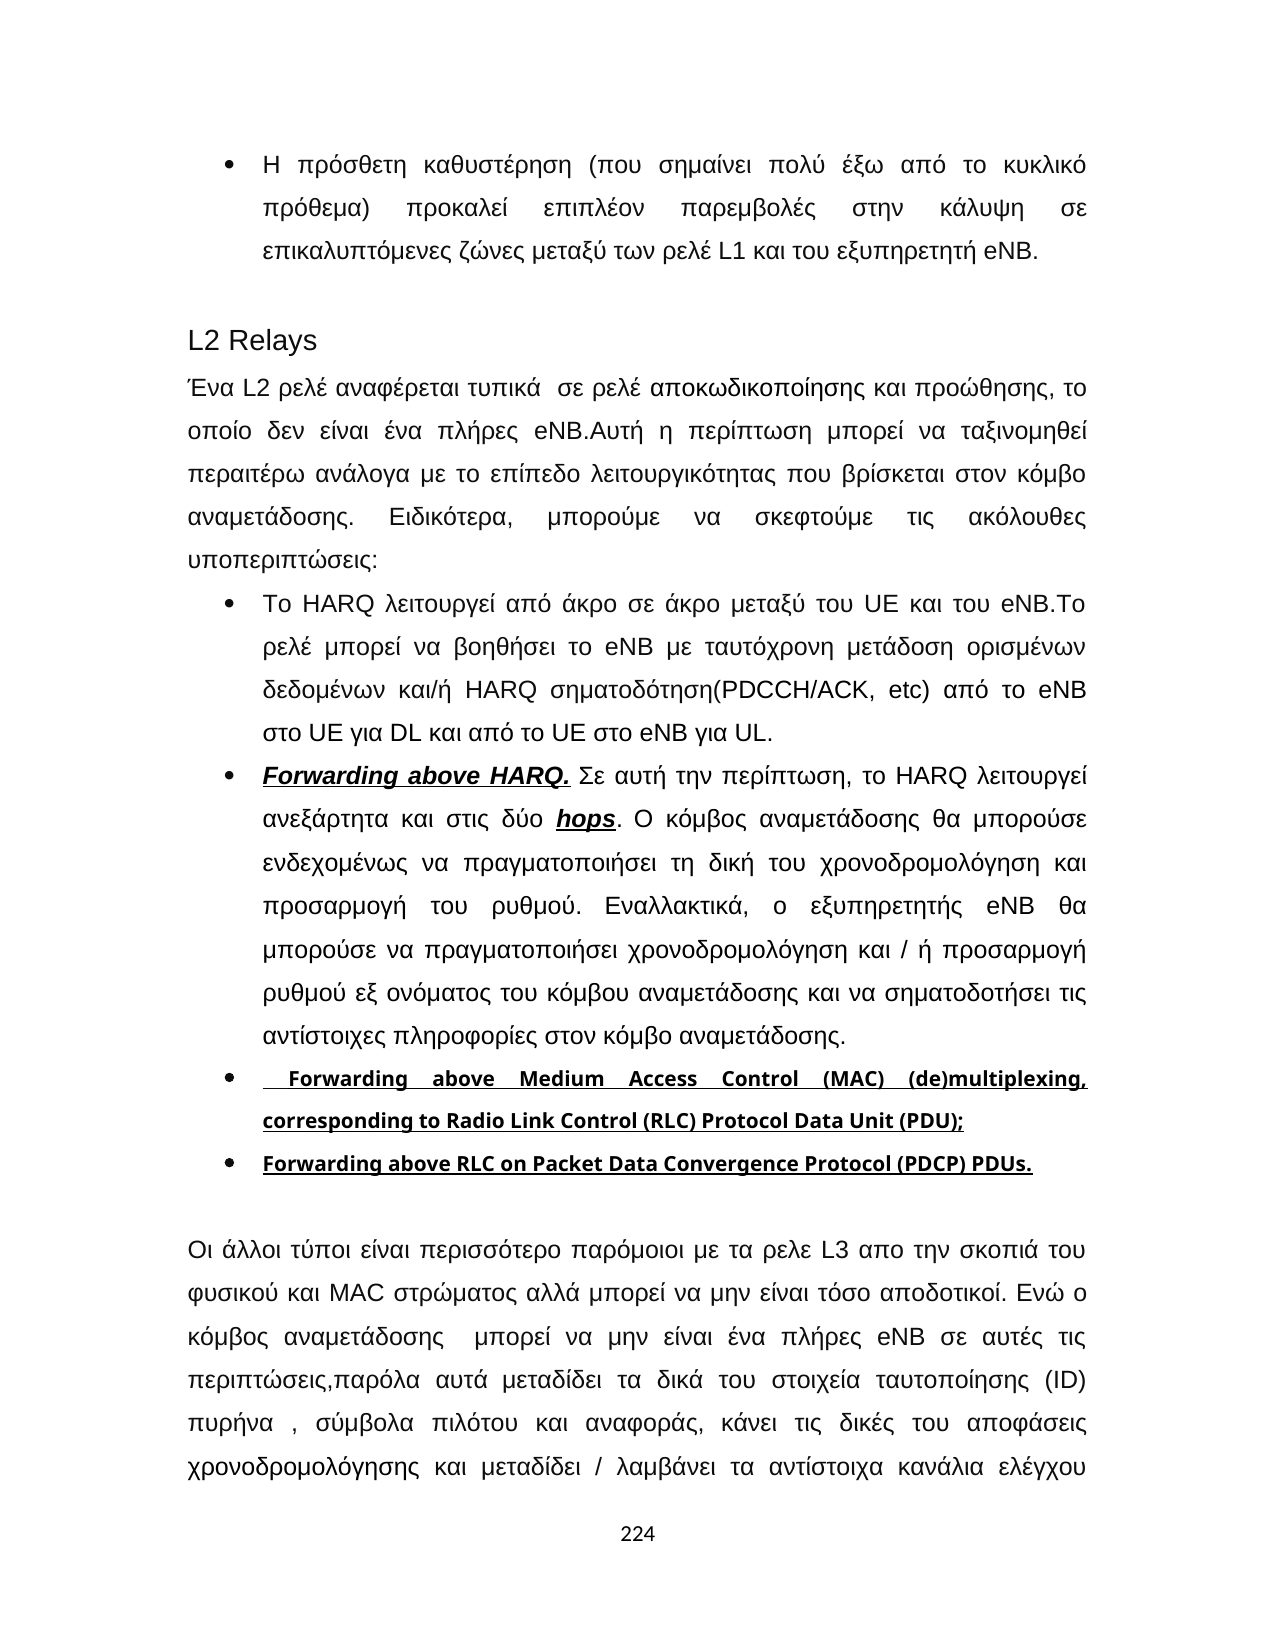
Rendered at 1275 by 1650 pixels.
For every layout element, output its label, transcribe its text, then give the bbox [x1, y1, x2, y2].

list Forwarding above Medium Access Control (MAC) (de)multiplexing, corresponding to Radio Link Control (RLC) Protocol Data Unit (PDU); [225, 1064, 1087, 1135]
text Ένα L2 ρελέ αναφέρεται τυπικά σε ρελέ αποκωδικοποίησης και προώθησης, το οποίο δεν είναι ένα πλήρες eNB.Αυτή η περίπτωση μπορεί να ταξινομηθεί περαιτέρω ανάλογα με το επίπεδο λειτουργικότητας που βρίσκεται στον κόμβο αναμετάδοσης. Ειδικότερα, μπορούμε να σκεφτούμε τις ακόλουθες υποπεριπτώσεις: [187, 373, 1087, 574]
text L2 Relays [187, 323, 1087, 356]
list Forwarding above RLC on Packet Data Convergence Protocol (PDCP) PDUs. [225, 1149, 1087, 1178]
list Το HARQ λειτουργεί από άκρο σε άκρο μεταξύ του UE και του eNB.Το ρελέ μπορεί να βοηθήσει το eNB με ταυτόχρονη μετάδοση ορισμένων δεδομένων και/ή HARQ σηματοδότηση(PDCCH/ACK, etc) από το eNB στο UE για DL και από το UE στο eNB για UL. [225, 588, 1087, 747]
list Η πρόσθετη καθυστέρηση (που σημαίνει πολύ έξω από το κυκλικό πρόθεμα) προκαλεί επιπλέον παρεμβολές στην κάλυψη σε επικαλυπτόμενες ζώνες μεταξύ των ρελέ L1 και του εξυπηρετητή eNB. [225, 150, 1087, 265]
list Forwarding above HARQ. Σε αυτή την περίπτωση, το HARQ λειτουργεί ανεξάρτητα και στις δύο hops. O κόμβος αναμετάδοσης θα μπορούσε ενδεχομένως να πραγματοποιήσει τη δική του χρονοδρομολόγηση και προσαρμογή του ρυθμού. Εναλλακτικά, ο εξυπηρετητής eNB θα μπορούσε να πραγματοποιήσει χρονοδρομολόγηση και / ή προσαρμογή ρυθμού εξ ονόματος του κόμβου αναμετάδοσης και να σηματοδοτήσει τις αντίστοιχες πληροφορίες στον κόμβο αναμετάδοσης. [225, 761, 1087, 1049]
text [187, 1235, 1087, 1481]
